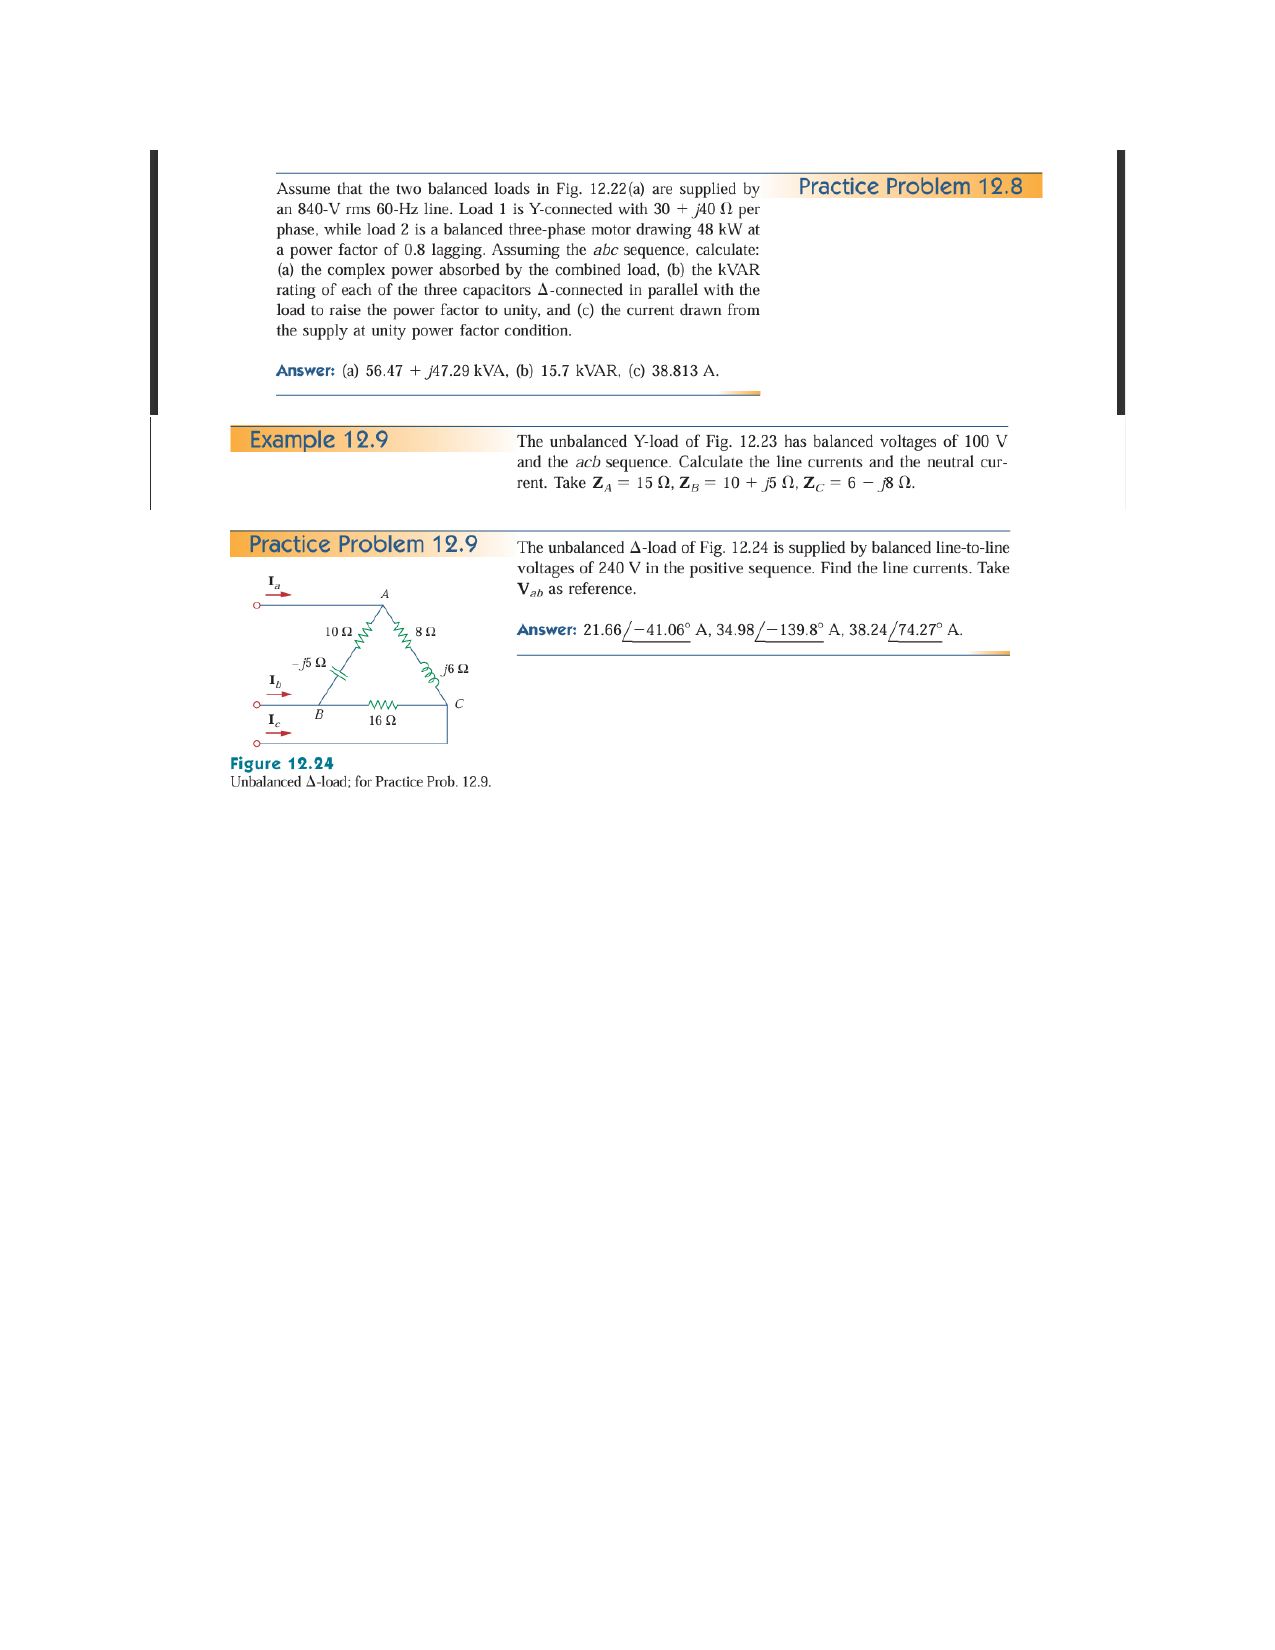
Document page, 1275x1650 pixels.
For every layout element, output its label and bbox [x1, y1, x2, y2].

picture [150, 417, 1125, 510]
picture [150, 150, 1125, 415]
picture [150, 512, 1125, 811]
